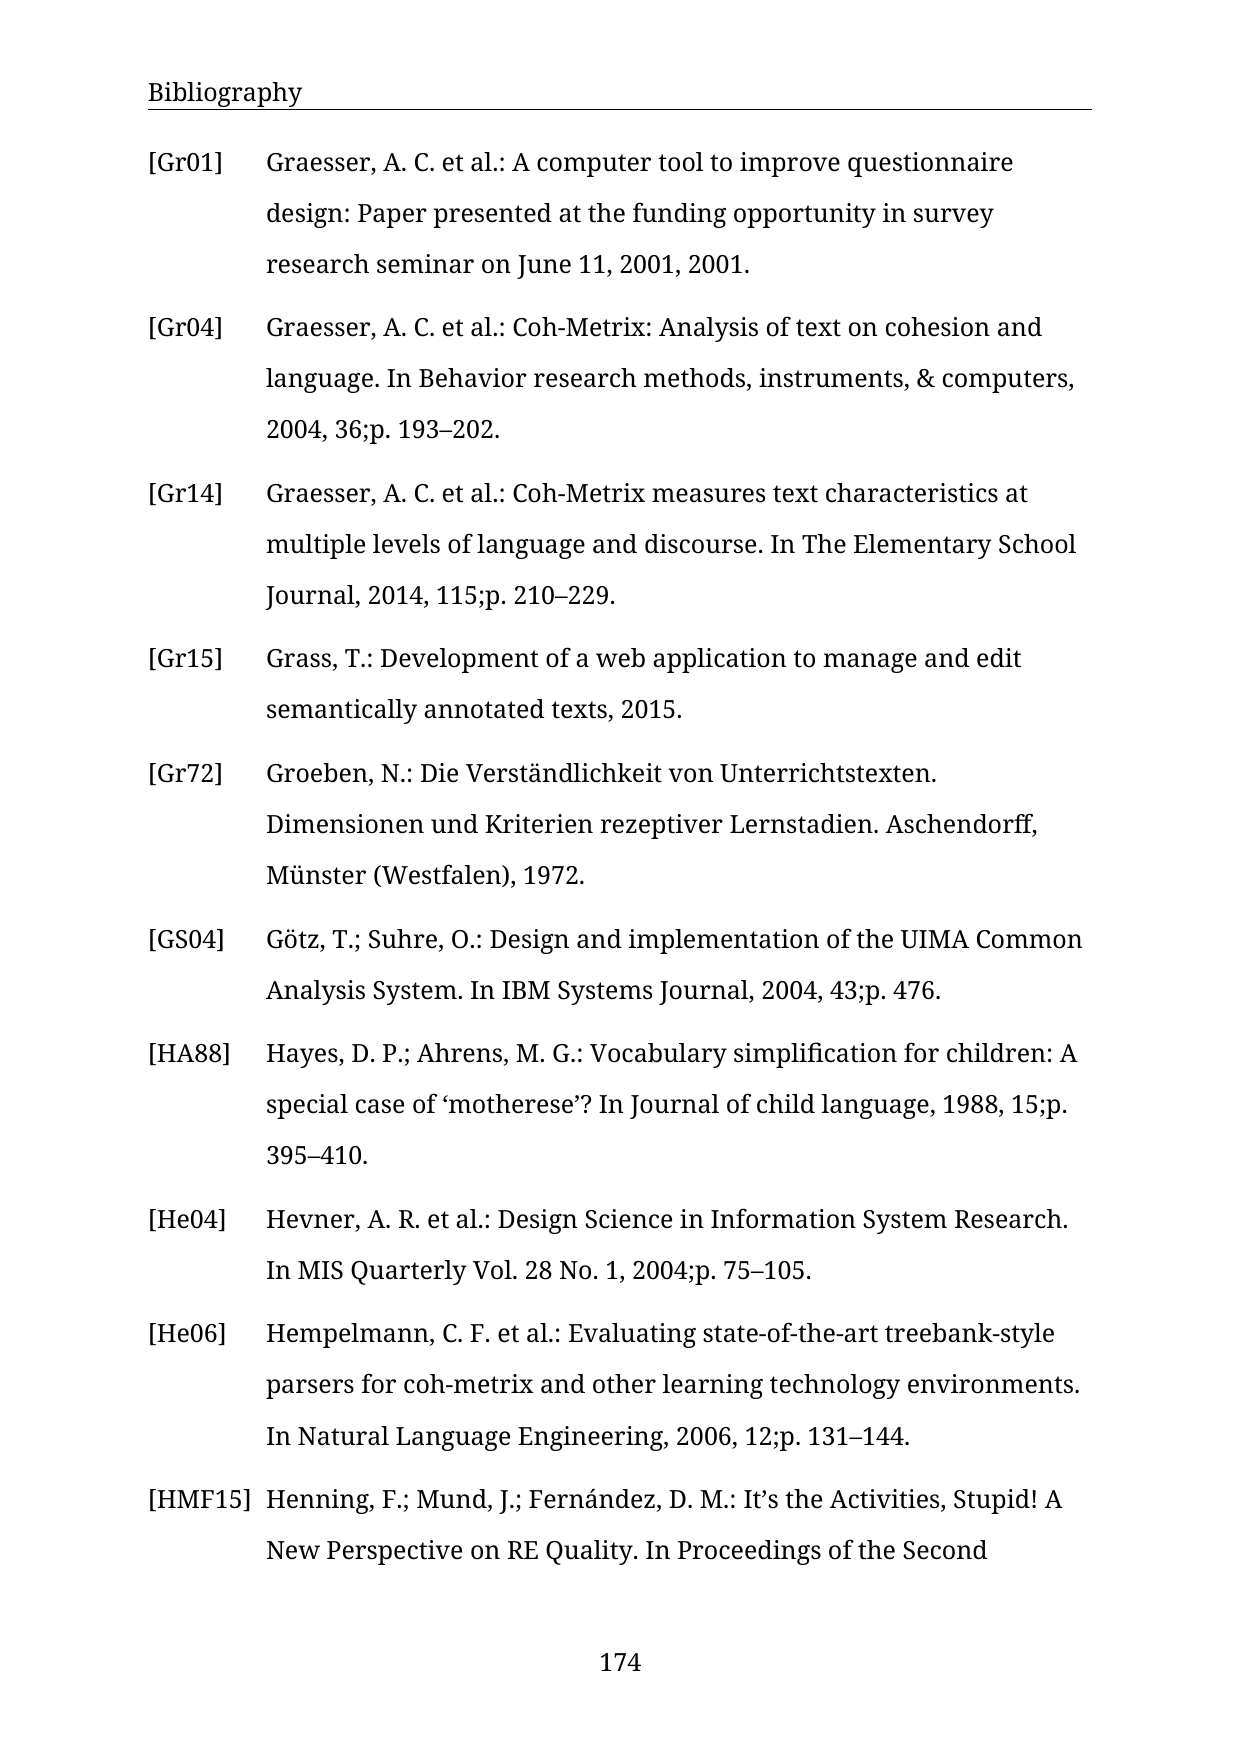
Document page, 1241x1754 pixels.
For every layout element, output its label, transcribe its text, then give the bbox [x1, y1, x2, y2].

text [Gr01] Graesser, A. C. et al.: A computer tool to improve questionnaire design: Paper presented at the funding opportunity in survey research seminar on June 11, 2001, 2001. [148, 144, 1092, 280]
text [He04] Hevner, A. R. et al.: Design Science in Information System Research. In MIS Quarterly Vol. 28 No. 1, 2004;p. 75–105. [148, 1201, 1092, 1287]
text [Gr72] Groeben, N.: Die Verständlichkeit von Unterrichtstexten. Dimensionen und Kriterien rezeptiver Lernstadien. Aschendorff, Münster (Westfalen), 1972. [148, 756, 1092, 892]
text [Gr04] Graesser, A. C. et al.: Coh-Metrix: Analysis of text on cohesion and language. In Behavior research methods, instruments, & computers, 2004, 36;p. 193–202. [148, 310, 1092, 446]
text [GS04] Götz, T.; Suhre, O.: Design and implementation of the UIMA Common Analysis System. In IBM Systems Journal, 2004, 43;p. 476. [148, 921, 1092, 1006]
text [He06] Hempelmann, C. F. et al.: Evaluating state-of-the-art treebank-style parsers for coh-metrix and other learning technology environments. In Natural Language Engineering, 2006, 12;p. 131–144. [148, 1316, 1092, 1452]
text [Gr15] Grass, T.: Development of a web application to manage and edit semantically annotated texts, 2015. [148, 641, 1092, 726]
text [148, 1482, 1092, 1567]
text [HA88] Hayes, D. P.; Ahrens, M. G.: Vocabulary simplification for children: A special case of ‘motherese’? In Journal of child language, 1988, 15;p. 395–410. [148, 1036, 1092, 1172]
text [Gr14] Graesser, A. C. et al.: Coh-Metrix measures text characteristics at multiple levels of language and discourse. In The Elementary School Journal, 2014, 115;p. 210–229. [148, 475, 1092, 612]
